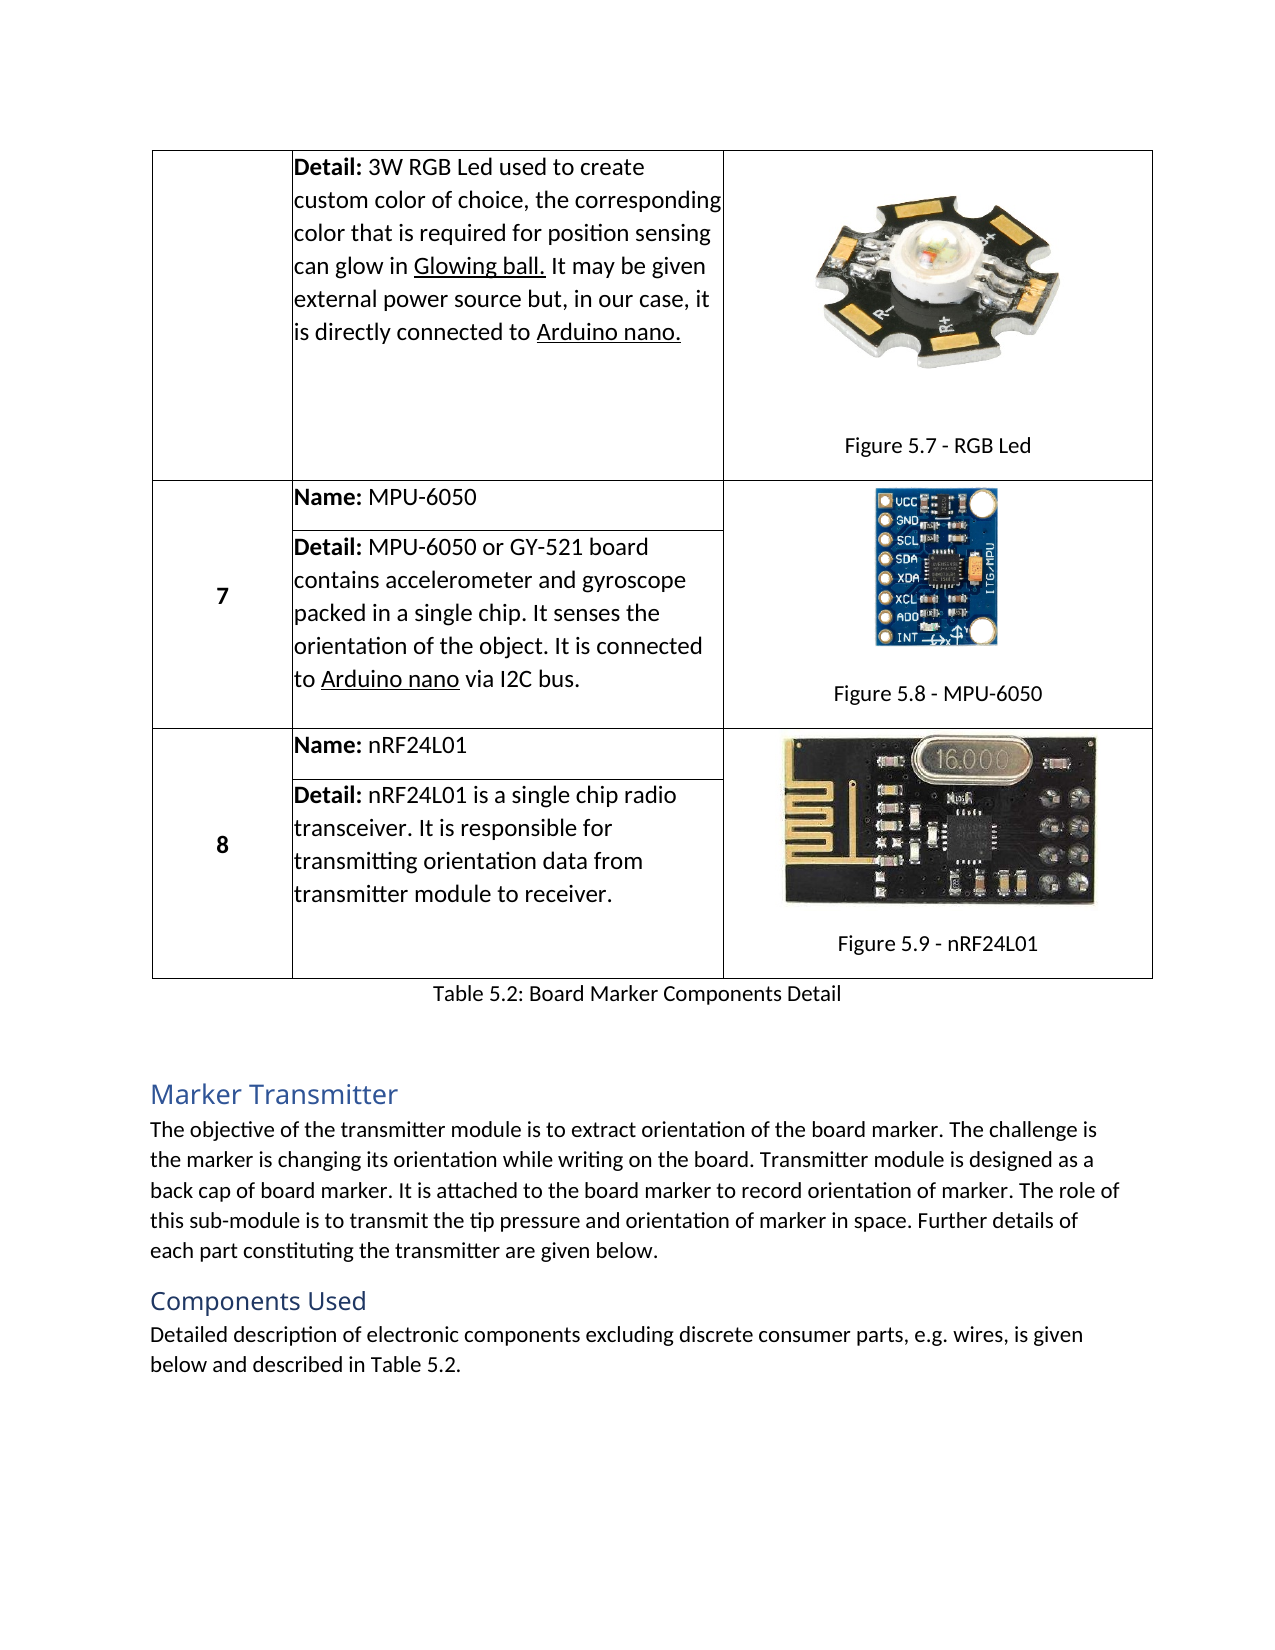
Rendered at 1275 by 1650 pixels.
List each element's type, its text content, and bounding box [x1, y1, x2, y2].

picture [848, 480, 1028, 661]
text The objective of the transmitter module is to extract orientation of the board marker. The challenge is the marker is changing its orientation while writing on the board. Transmitter module is designed as a back cap of board marker. It is attached to the board marker to record orientation of marker. The role of this sub-module is to transmit the tip pressure and orientation of marker in space. Further details of each part constituting the transmitter are given below. [150, 1115, 1125, 1264]
picture [775, 729, 1101, 911]
picture [807, 151, 1069, 412]
table_cell Detail: 3W RGB Led used to create custom color of choice, the corresponding color that is required for position sensing can glow in Glowing ball. It may be given external power source but, in our case, it is directly connected to Arduino nano. [293, 151, 723, 480]
table_cell 8 [153, 729, 292, 978]
subtitle Components Used [150, 1283, 1125, 1317]
table_cell Figure 5.9 - nRF24L01 [724, 729, 1152, 978]
table_cell Detail: nRF24L01 is a single chip radio transceiver. It is responsible for transmitting orientation data from transmitter module to receiver. [293, 780, 723, 978]
table_cell Figure 5.8 - MPU-6050 [724, 481, 1152, 728]
table_cell Detail: MPU-6050 or GY-521 board contains accelerometer and gyroscope packed in a single chip. It senses the orientation of the object. It is connected to Arduino nano via I2C bus. [293, 531, 723, 728]
text Table 5.2: Board Marker Components Detail [150, 979, 1125, 1007]
table_cell Name: MPU-6050 [293, 481, 723, 530]
subtitle Marker Transmitter [150, 1076, 1125, 1112]
text Detailed description of electronic components excluding discrete consumer parts, e.g. wires, is given below and described in Table 5.2. [150, 1320, 1125, 1378]
table_cell 7 [153, 481, 292, 728]
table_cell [724, 151, 1152, 480]
table_cell 6 [153, 151, 292, 480]
table_cell Name: nRF24L01 [293, 729, 723, 778]
